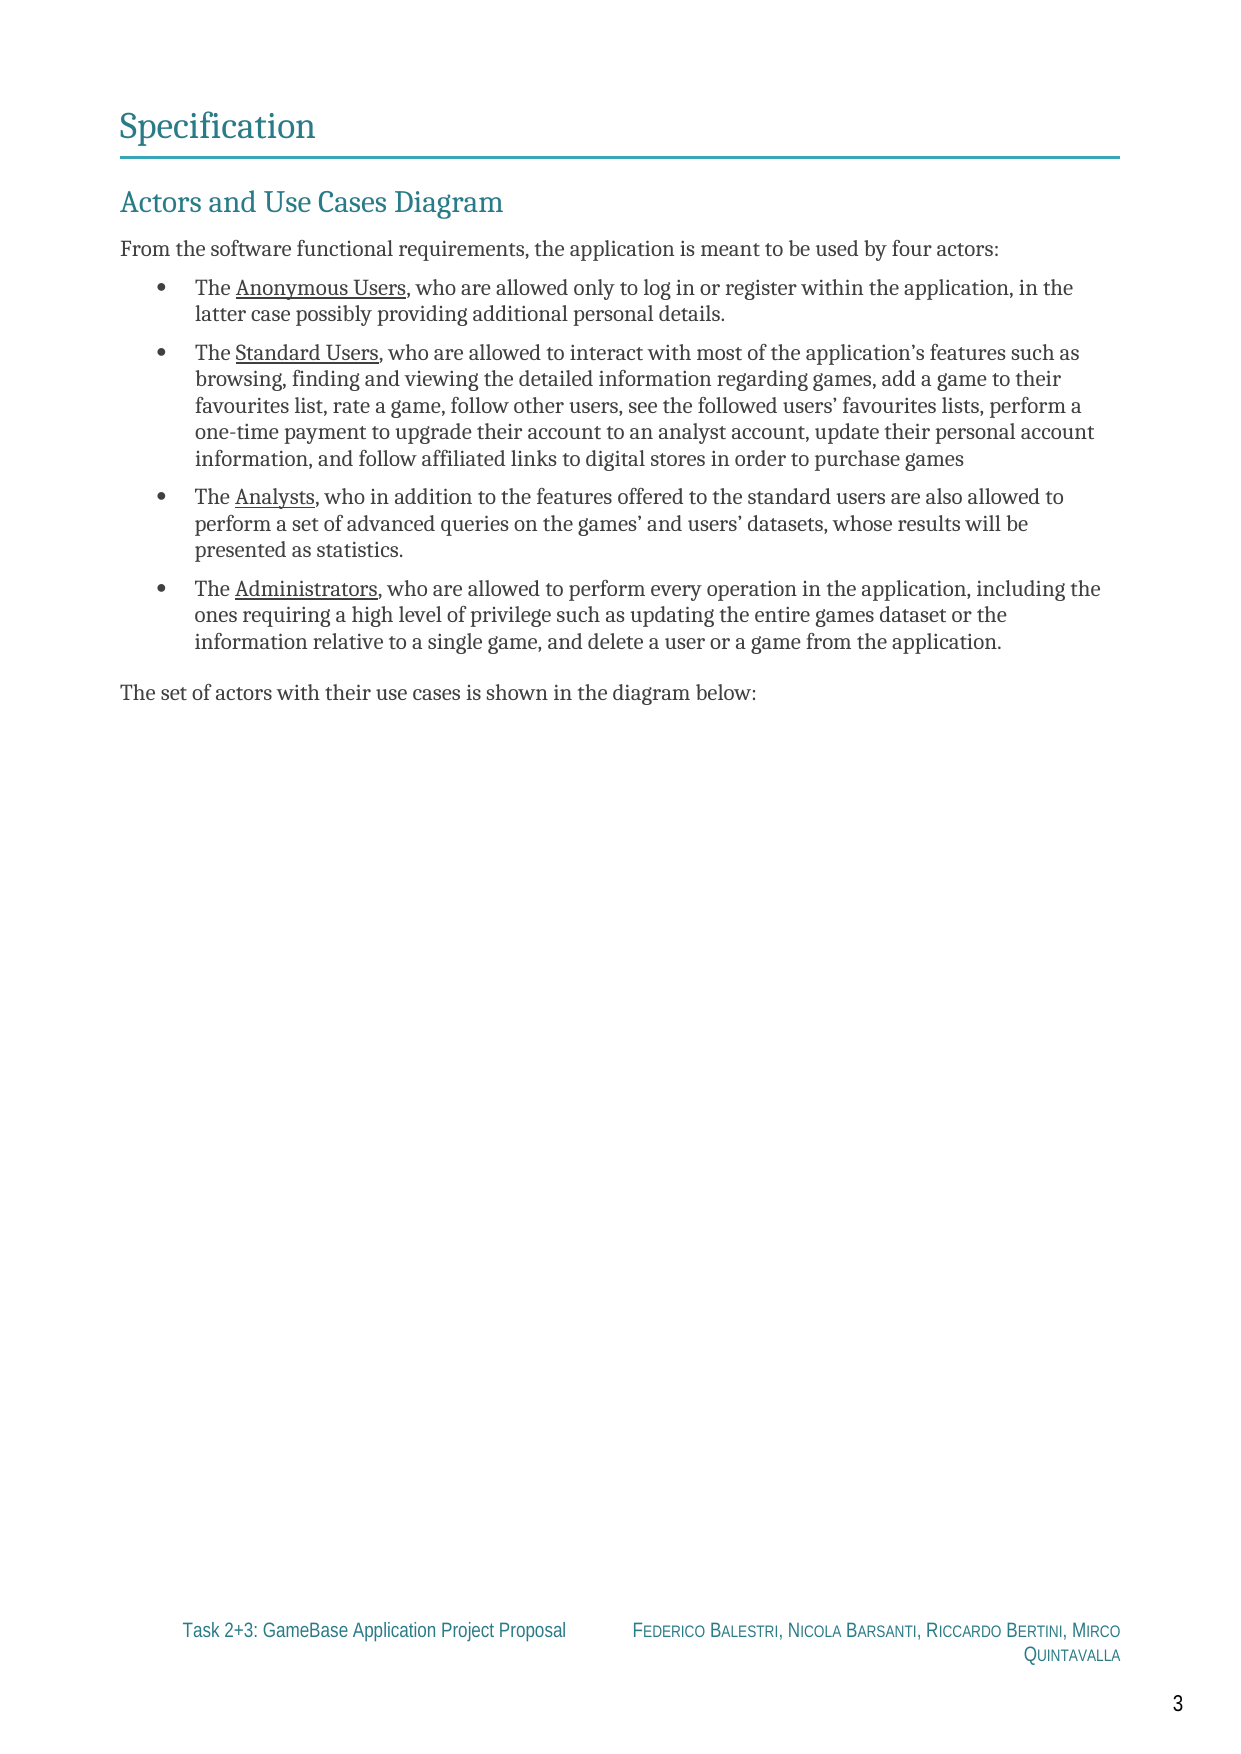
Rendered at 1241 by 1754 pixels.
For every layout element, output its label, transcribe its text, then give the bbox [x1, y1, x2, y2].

text From the software functional requirements, the application is meant to be used by four actors: [120, 236, 1120, 262]
list The Anonymous Users, who are allowed only to log in or register within the application, in the latter case possibly providing additional personal details. [157, 275, 1120, 327]
text The set of actors with their use cases is shown in the diagram below: [120, 680, 1120, 759]
list The Administrators, who are allowed to perform every operation in the application, including the ones requiring a high level of privilege such as updating the entire games dataset or the information relative to a single game, and delete a user or a game from the application. [157, 576, 1120, 655]
text Specification [120, 105, 1120, 156]
list The Analysts, who in addition to the features offered to the standard users are also allowed to perform a set of advanced queries on the games’ and users’ datasets, whose results will be presented as statistics. [157, 484, 1120, 563]
list The Standard Users, who are allowed to interact with most of the application’s features such as browsing, finding and viewing the detailed information regarding games, add a game to their favourites list, rate a game, follow other users, see the followed users’ favourites lists, perform a one-time payment to upgrade their account to an analyst account, update their personal account information, and follow affiliated links to digital stores in order to purchase games [157, 340, 1120, 472]
text Actors and Use Cases Diagram [120, 184, 1120, 221]
